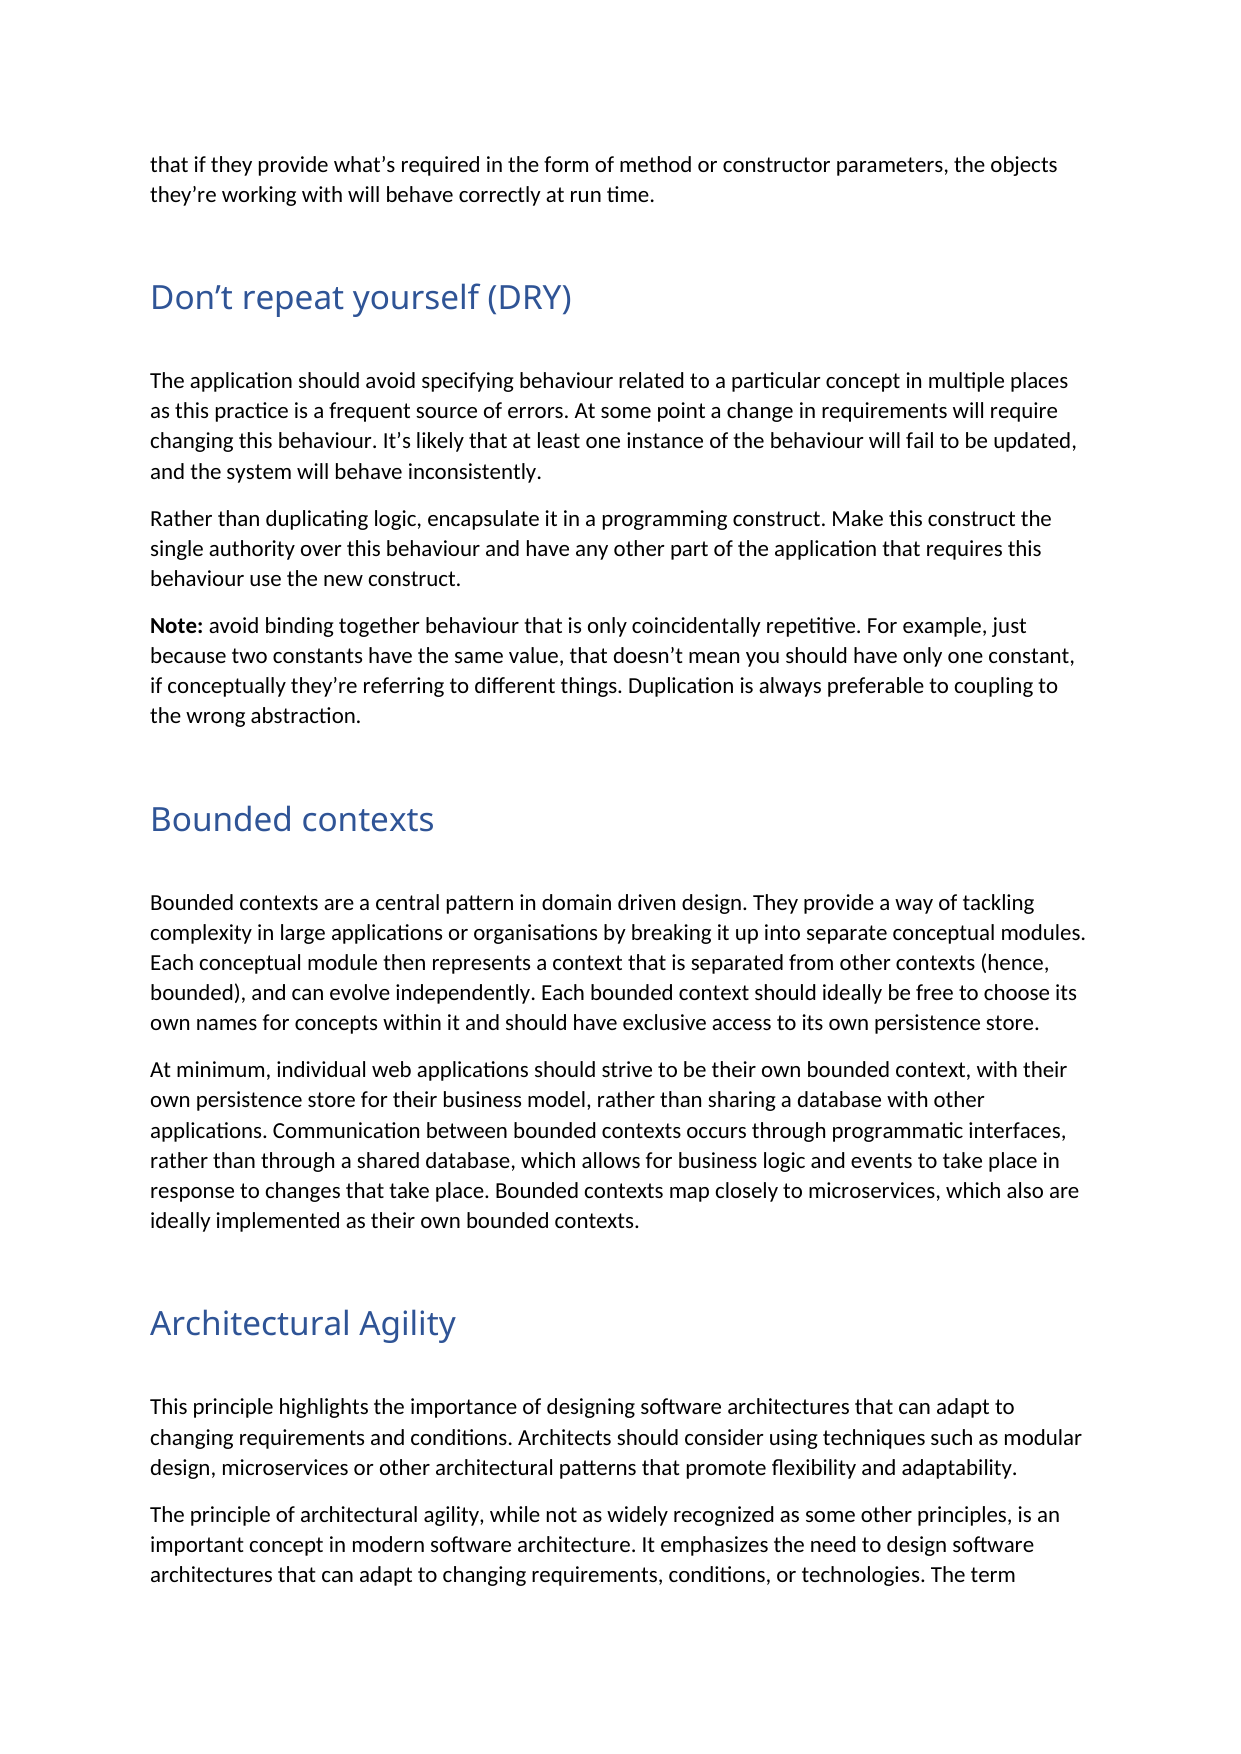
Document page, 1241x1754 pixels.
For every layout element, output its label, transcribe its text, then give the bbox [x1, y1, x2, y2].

text Note: avoid binding together behaviour that is only coincidentally repetitive. For example, just because two constants have the same value, that doesn’t mean you should have only one constant, if conceptually they’re referring to different things. Duplication is always preferable to coupling to the wrong abstraction. [150, 611, 1090, 730]
text This principle highlights the importance of designing software architectures that can adapt to changing requirements and conditions. Architects should consider using techniques such as modular design, microservices or other architectural patterns that promote flexibility and adaptability. [150, 1392, 1090, 1481]
text Bounded contexts are a central pattern in domain driven design. They provide a way of tackling complexity in large applications or organisations by breaking it up into separate conceptual modules. Each conceptual module then represents a context that is separated from other contexts (hence, bounded), and can evolve independently. Each bounded context should ideally be free to choose its own names for concepts within it and should have exclusive access to its own persistence store. [150, 888, 1090, 1037]
text Rather than duplicating logic, encapsulate it in a programming construct. Make this construct the single authority over this behaviour and have any other part of the application that requires this behaviour use the new construct. [150, 504, 1090, 592]
subtitle Bounded contexts [150, 795, 1090, 841]
text At minimum, individual web applications should strive to be their own bounded context, with their own persistence store for their business model, rather than sharing a database with other applications. Communication between bounded contexts occurs through programmatic interfaces, rather than through a shared database, which allows for business logic and events to take place in response to changes that take place. Bounded contexts map closely to microservices, which also are ideally implemented as their own bounded contexts. [150, 1055, 1090, 1234]
subtitle Architectural Agility [150, 1300, 1090, 1346]
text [150, 150, 1090, 208]
subtitle Don’t repeat yourself (DRY) [150, 274, 1090, 319]
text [150, 1500, 1090, 1588]
text The application should avoid specifying behaviour related to a particular concept in multiple places as this practice is a frequent source of errors. At some point a change in requirements will require changing this behaviour. It’s likely that at least one instance of the behaviour will fail to be updated, and the system will behave inconsistently. [150, 366, 1090, 485]
